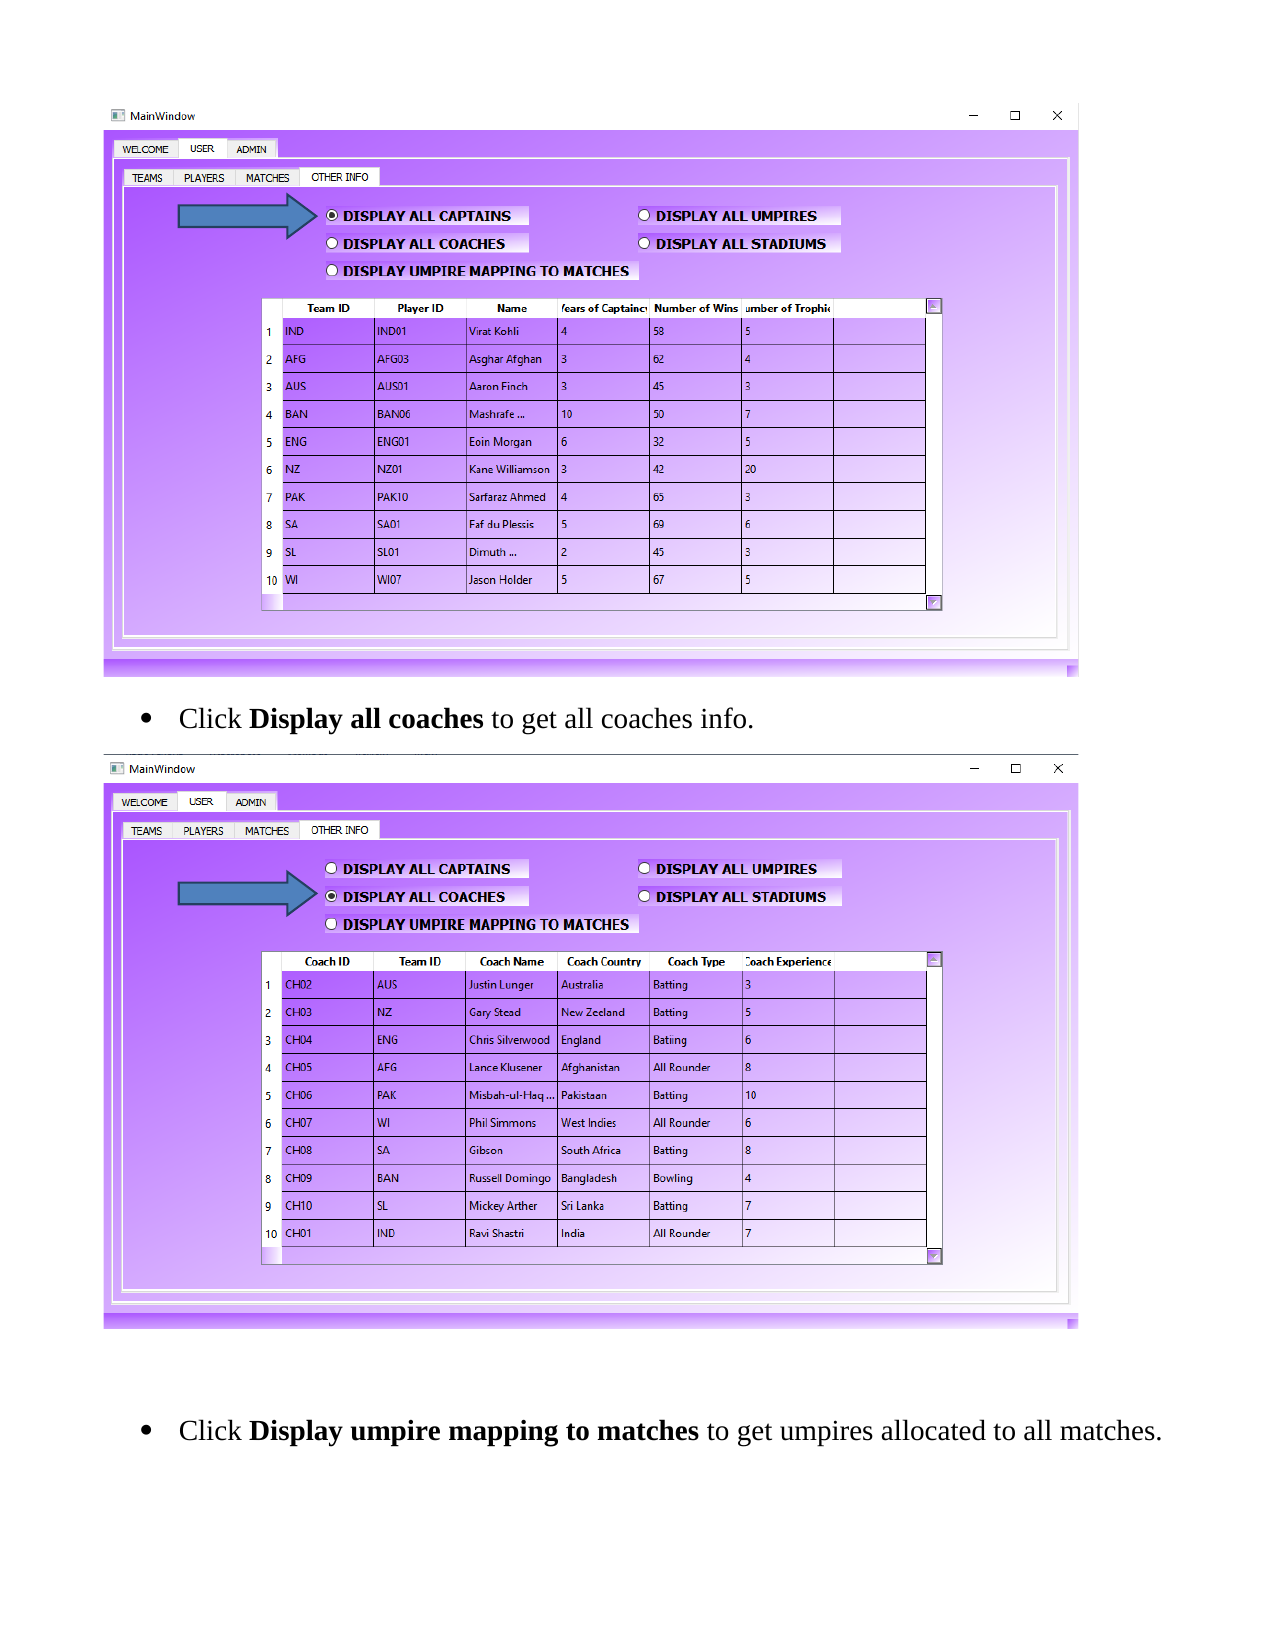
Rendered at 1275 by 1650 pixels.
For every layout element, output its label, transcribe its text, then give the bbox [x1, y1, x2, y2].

picture [103, 103, 1079, 677]
picture [103, 754, 1079, 1329]
list Click Display all coaches to get all coaches info. [141, 701, 1167, 735]
list Click Display umpire mapping to matches to get umpires allocated to all matches. [141, 1413, 1167, 1446]
